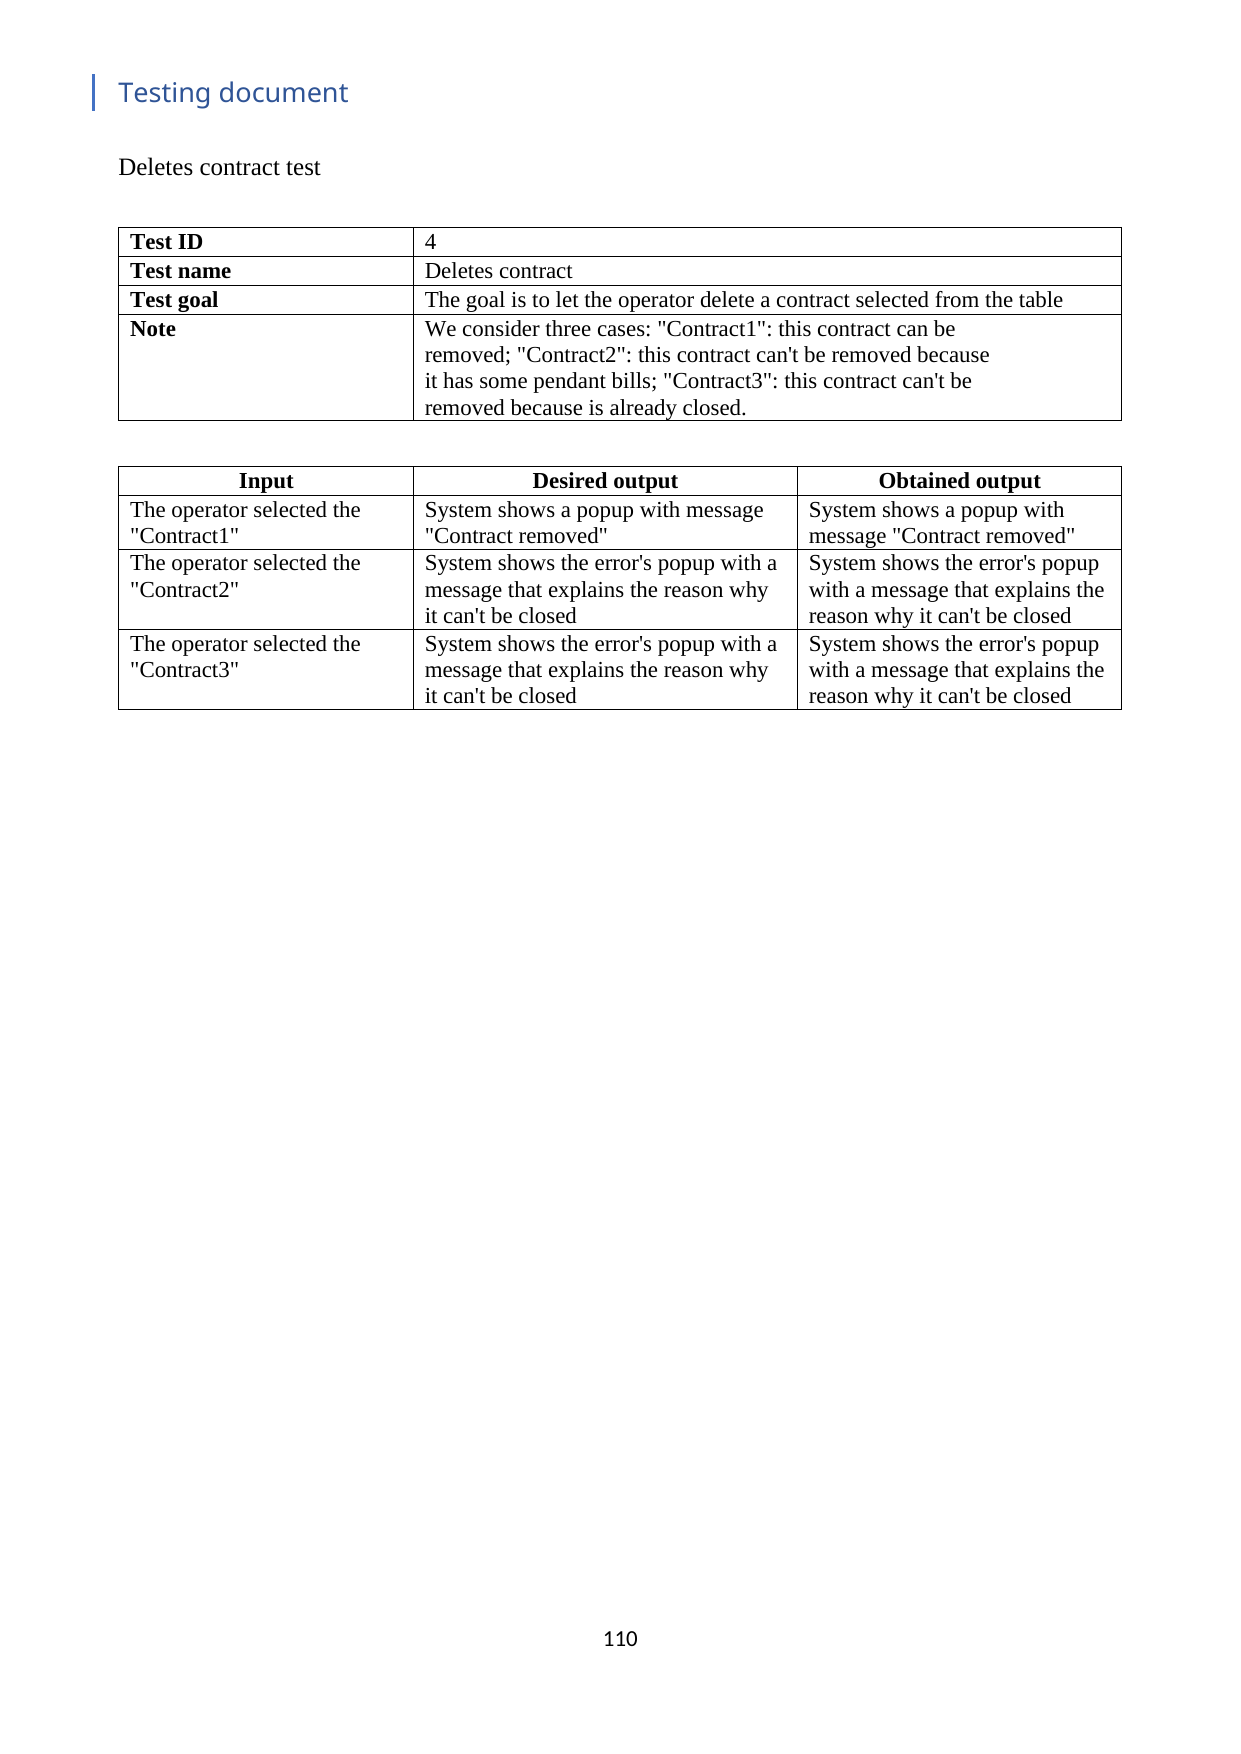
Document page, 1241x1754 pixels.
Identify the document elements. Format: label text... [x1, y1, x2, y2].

table_cell Deletes contract [414, 257, 1121, 285]
subtitle Deletes contract test [118, 152, 1122, 181]
table_header Obtained output [798, 467, 1121, 495]
table_cell The operator selected the "Contract3" [119, 630, 413, 709]
table_cell Test name [119, 257, 413, 285]
table_header Desired output [414, 467, 797, 495]
table_cell The operator selected the "Contract1" [119, 496, 413, 548]
table_header Input [119, 467, 413, 495]
table_cell System shows the error's popup with a message that explains the reason why it can't be closed [798, 630, 1121, 709]
table_header Test ID [119, 228, 413, 256]
table_cell Test goal [119, 286, 413, 314]
table_cell Note [119, 315, 413, 420]
table_cell The operator selected the "Contract2" [119, 550, 413, 628]
table_cell System shows a popup with message "Contract removed" [798, 496, 1121, 548]
table_cell System shows the error's popup with a message that explains the reason why it can't be closed [414, 630, 797, 709]
table_header 4 [414, 228, 1121, 256]
table_cell System shows the error's popup with a message that explains the reason why it can't be closed [414, 550, 797, 628]
table_cell We consider three cases: "Contract1": this contract can be removed; "Contract2": this contract can't be removed because it has some pendant bills; "Contract3": this contract can't be removed because is already closed. [414, 315, 1121, 420]
table_cell The goal is to let the operator delete a contract selected from the table [414, 286, 1121, 314]
table_cell System shows a popup with message "Contract removed" [414, 496, 797, 548]
table_cell System shows the error's popup with a message that explains the reason why it can't be closed [798, 550, 1121, 628]
